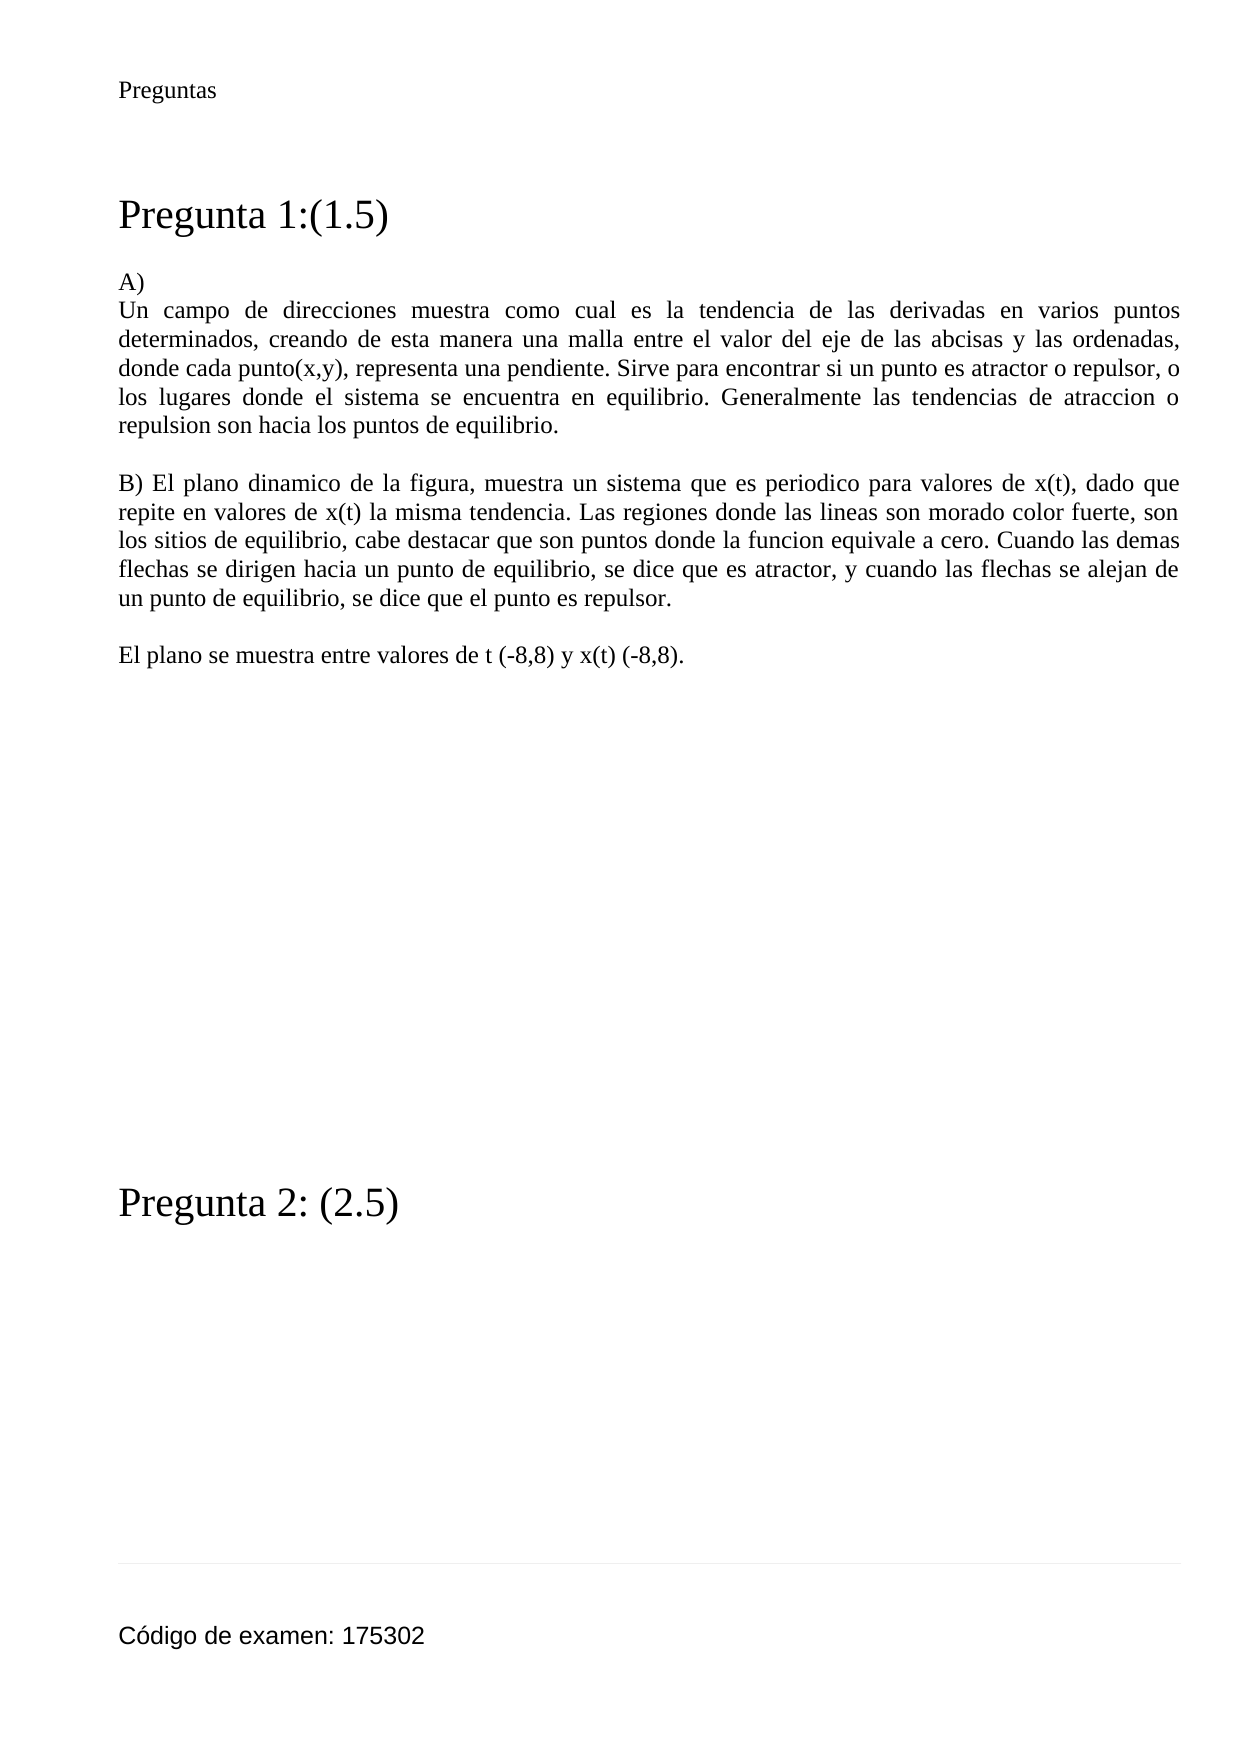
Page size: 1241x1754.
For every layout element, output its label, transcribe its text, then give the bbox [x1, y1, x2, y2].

text B) El plano dinamico de la figura, muestra un sistema que es periodico para valores de x(t), dado que repite en valores de x(t) la misma tendencia. Las regiones donde las lineas son morado color fuerte, son los sitios de equilibrio, cabe destacar que son puntos donde la funcion equivale a cero. Cuando las demas flechas se dirigen hacia un punto de equilibrio, se dice que es atractor, y cuando las flechas se alejan de un punto de equilibrio, se dice que el punto es repulsor. [118, 468, 1181, 612]
text Un campo de direcciones muestra como cual es la tendencia de las derivadas en varios puntos determinados, creando de esta manera una malla entre el valor del eje de las abcisas y las ordenadas, donde cada punto(x,y), representa una pendiente. Sirve para encontrar si un punto es atractor o repulsor, o los lugares donde el sistema se encuentra en equilibrio. Generalmente las tendencias de atraccion o repulsion son hacia los puntos de equilibrio. [118, 295, 1181, 439]
text El plano se muestra entre valores de t (-8,8) y x(t) (-8,8). [118, 640, 1181, 669]
text A) [118, 267, 1181, 295]
text Pregunta 1:(1.5) [118, 190, 1181, 238]
text Pregunta 2: (2.5) [118, 1177, 1181, 1225]
